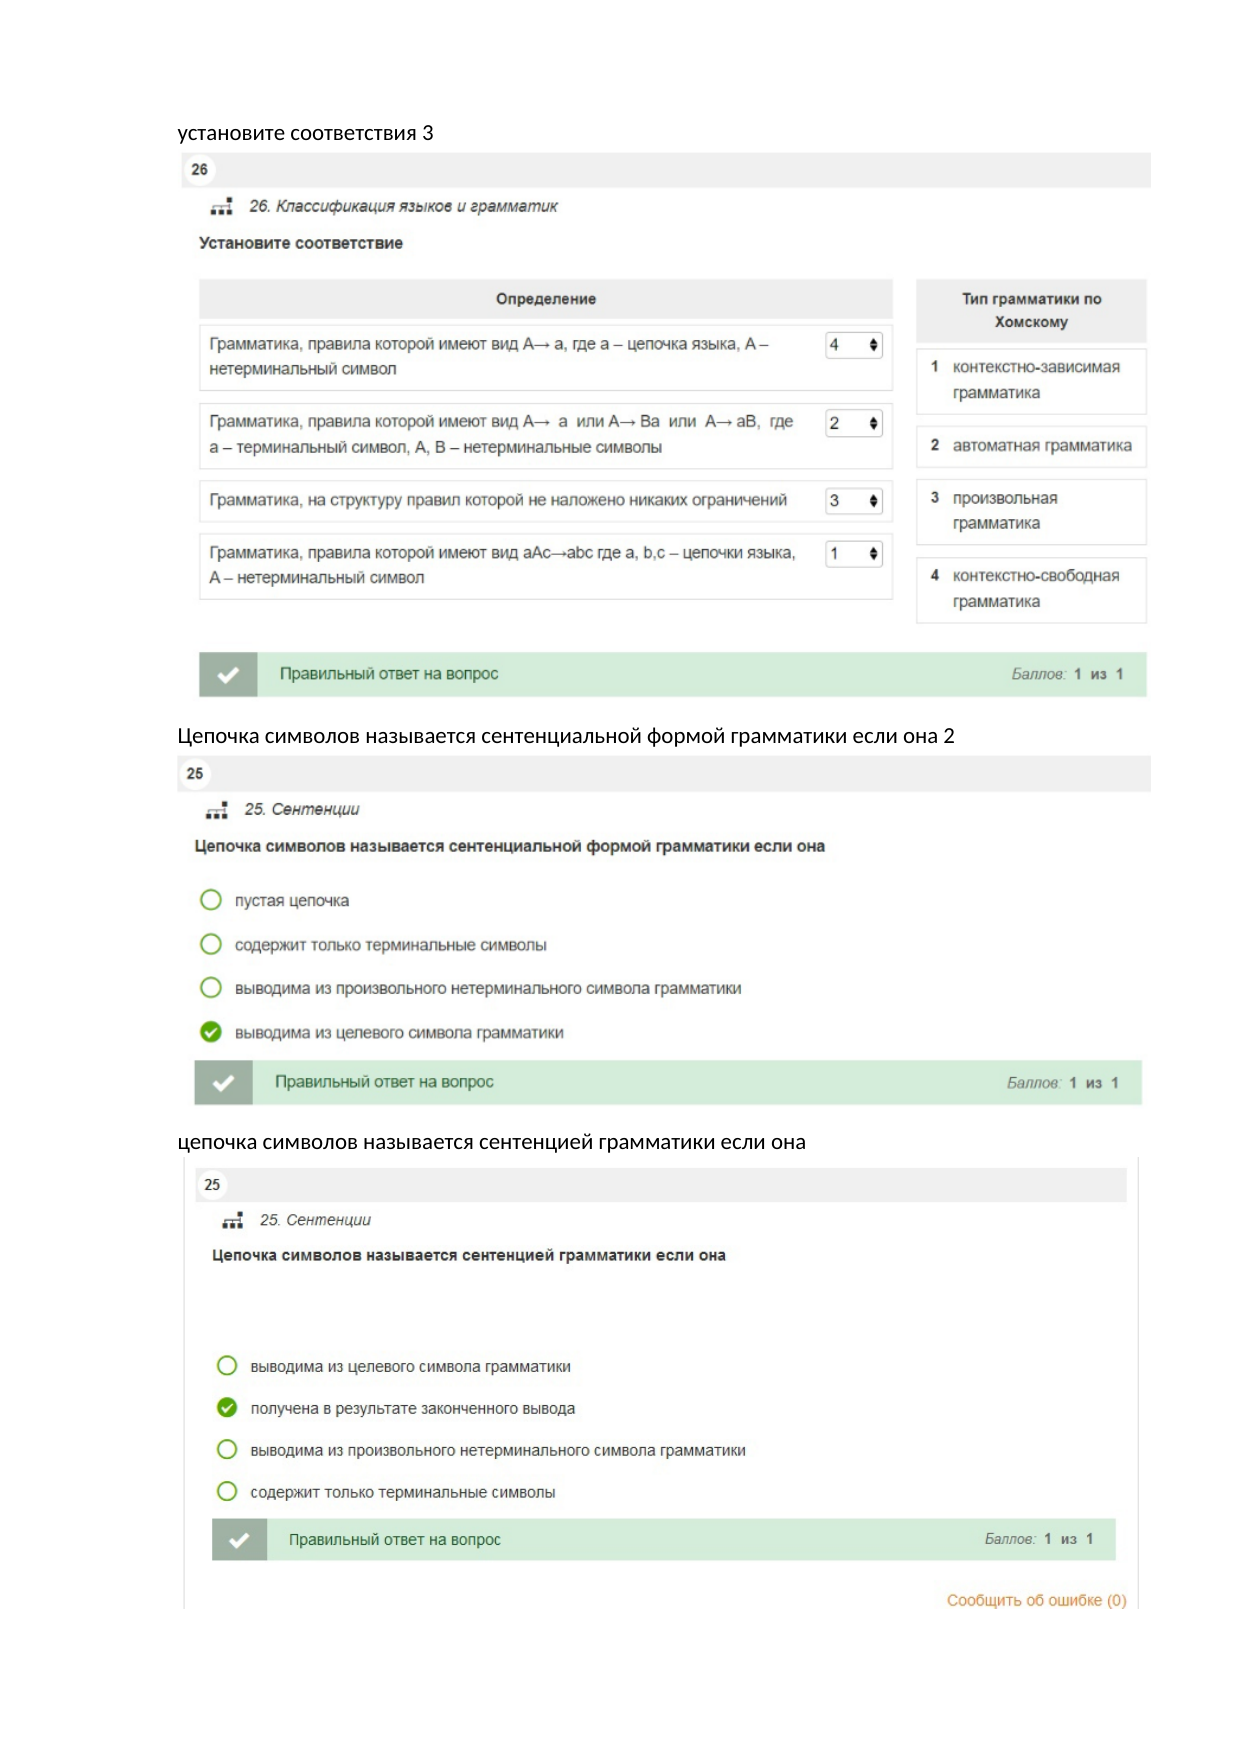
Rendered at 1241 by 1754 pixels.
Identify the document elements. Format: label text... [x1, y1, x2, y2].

picture [177, 1157, 1151, 1609]
picture [177, 148, 1151, 702]
picture [177, 751, 1151, 1109]
